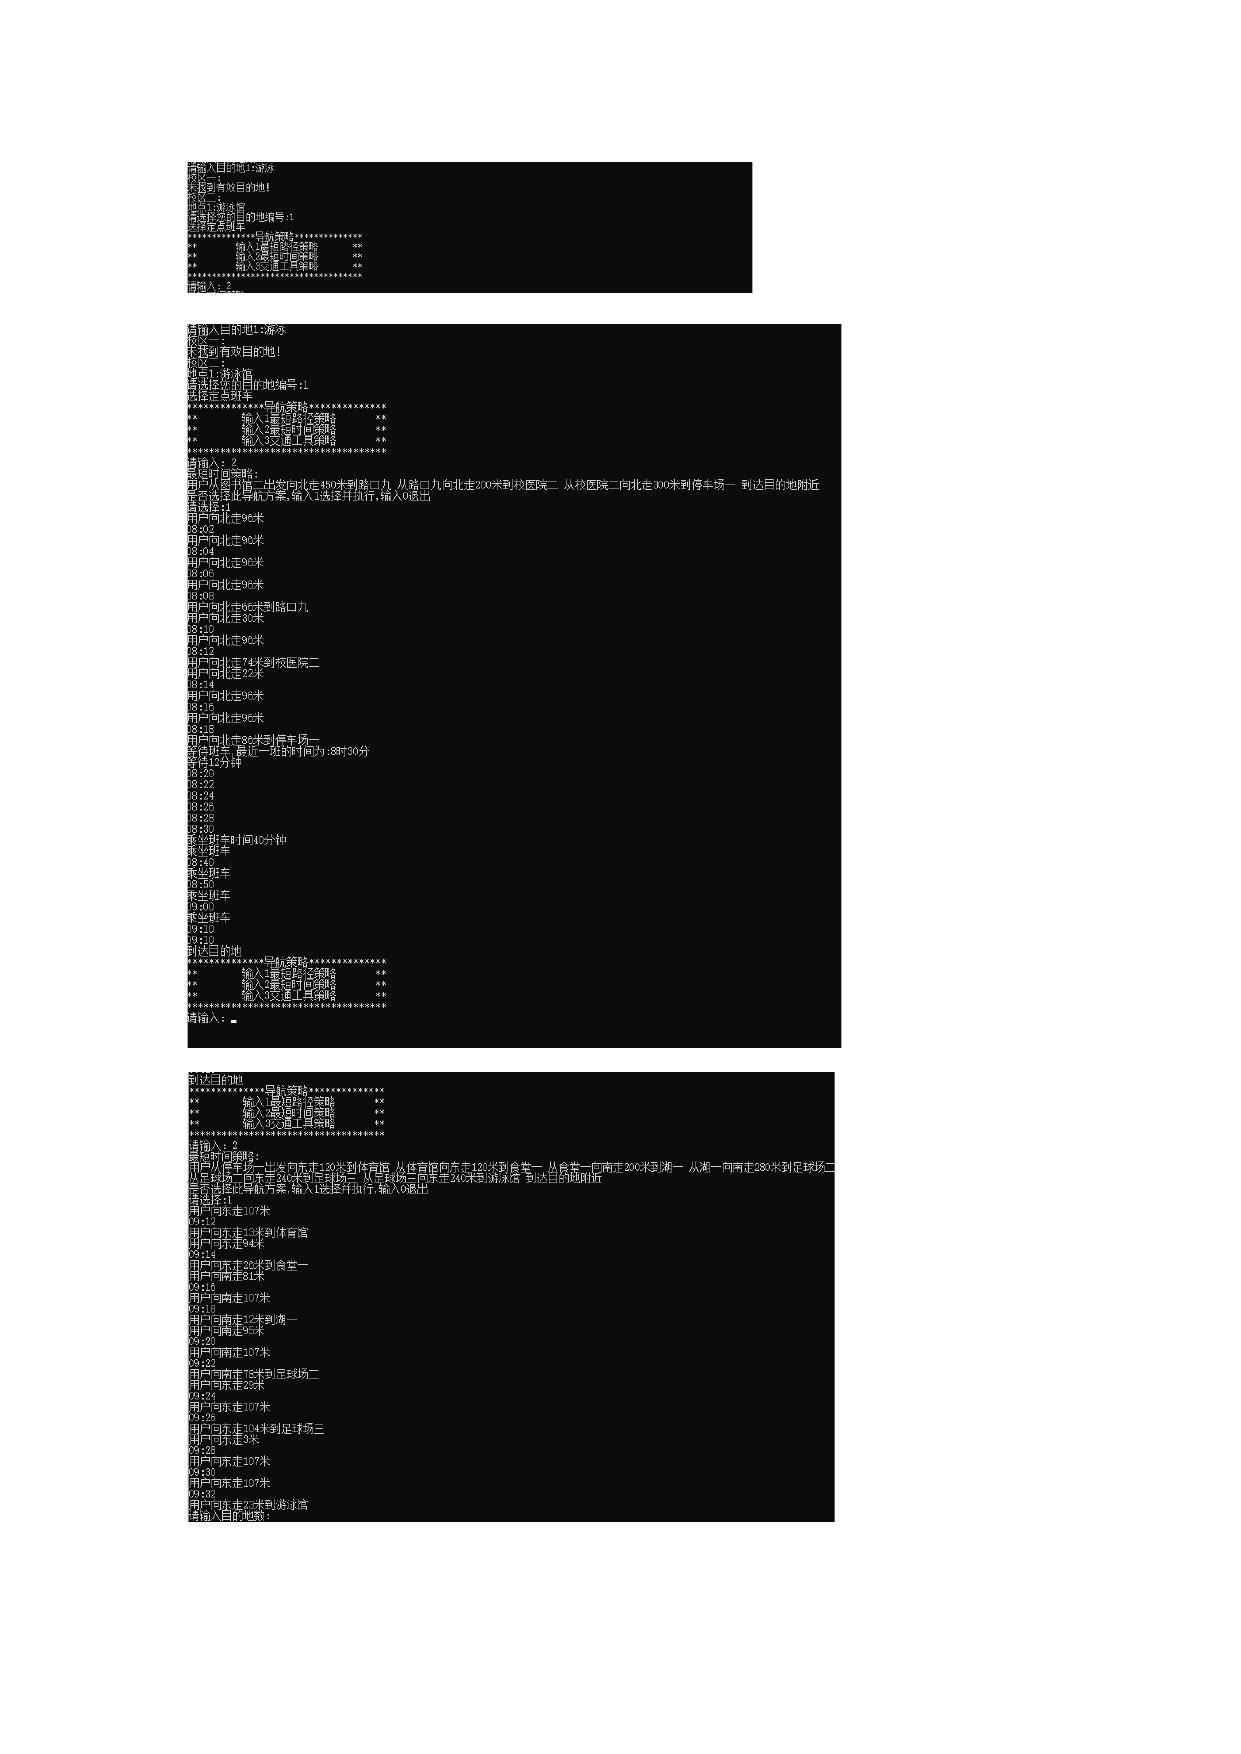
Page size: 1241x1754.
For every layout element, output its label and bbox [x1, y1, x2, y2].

picture [187, 1072, 835, 1522]
picture [187, 324, 842, 1048]
picture [187, 162, 753, 293]
